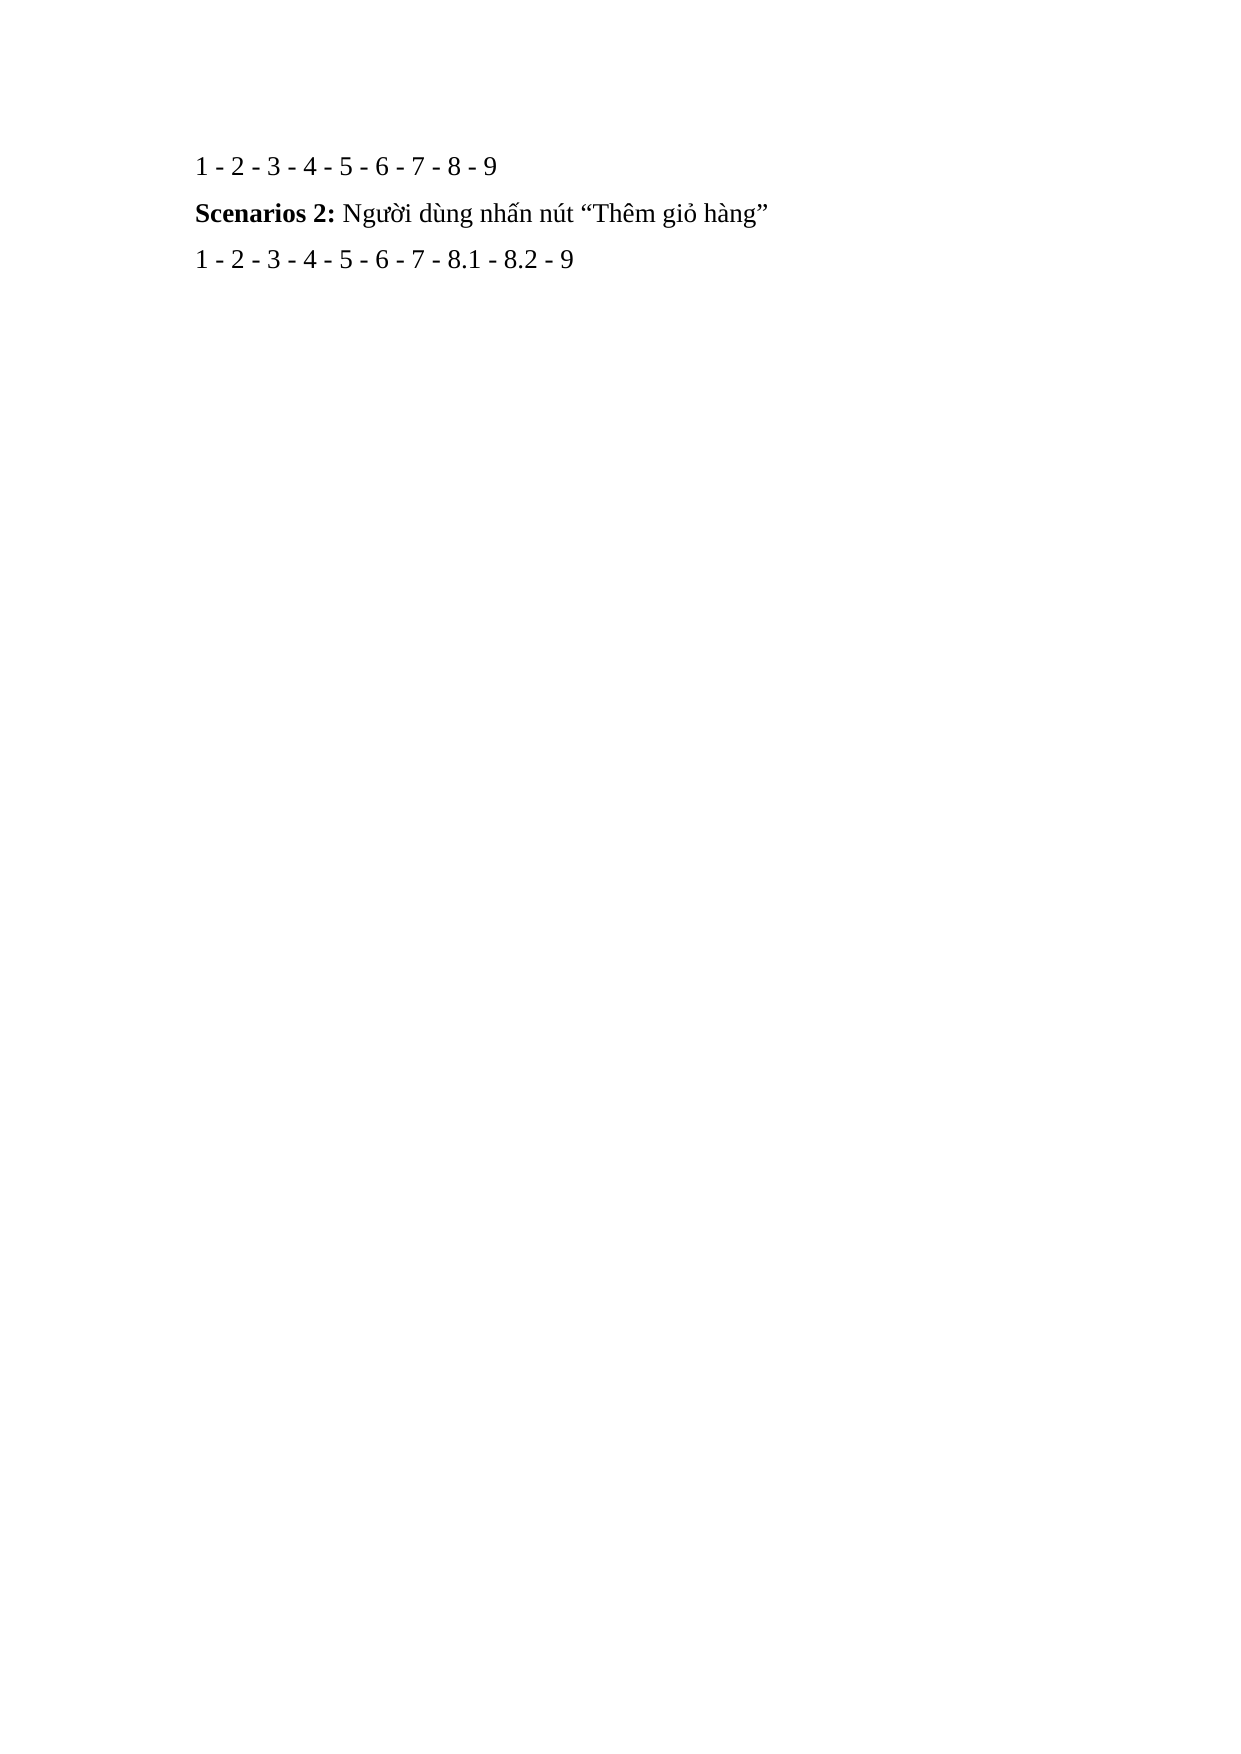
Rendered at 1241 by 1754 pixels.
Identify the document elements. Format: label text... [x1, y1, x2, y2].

text 1 - 2 - 3 - 4 - 5 - 6 - 7 - 8.1 - 8.2 - 9 [195, 243, 1090, 274]
text 1 - 2 - 3 - 4 - 5 - 6 - 7 - 8 - 9 [195, 150, 1090, 181]
text Scenarios 2: Người dùng nhấn nút “Thêm giỏ hàng” [195, 197, 1090, 228]
